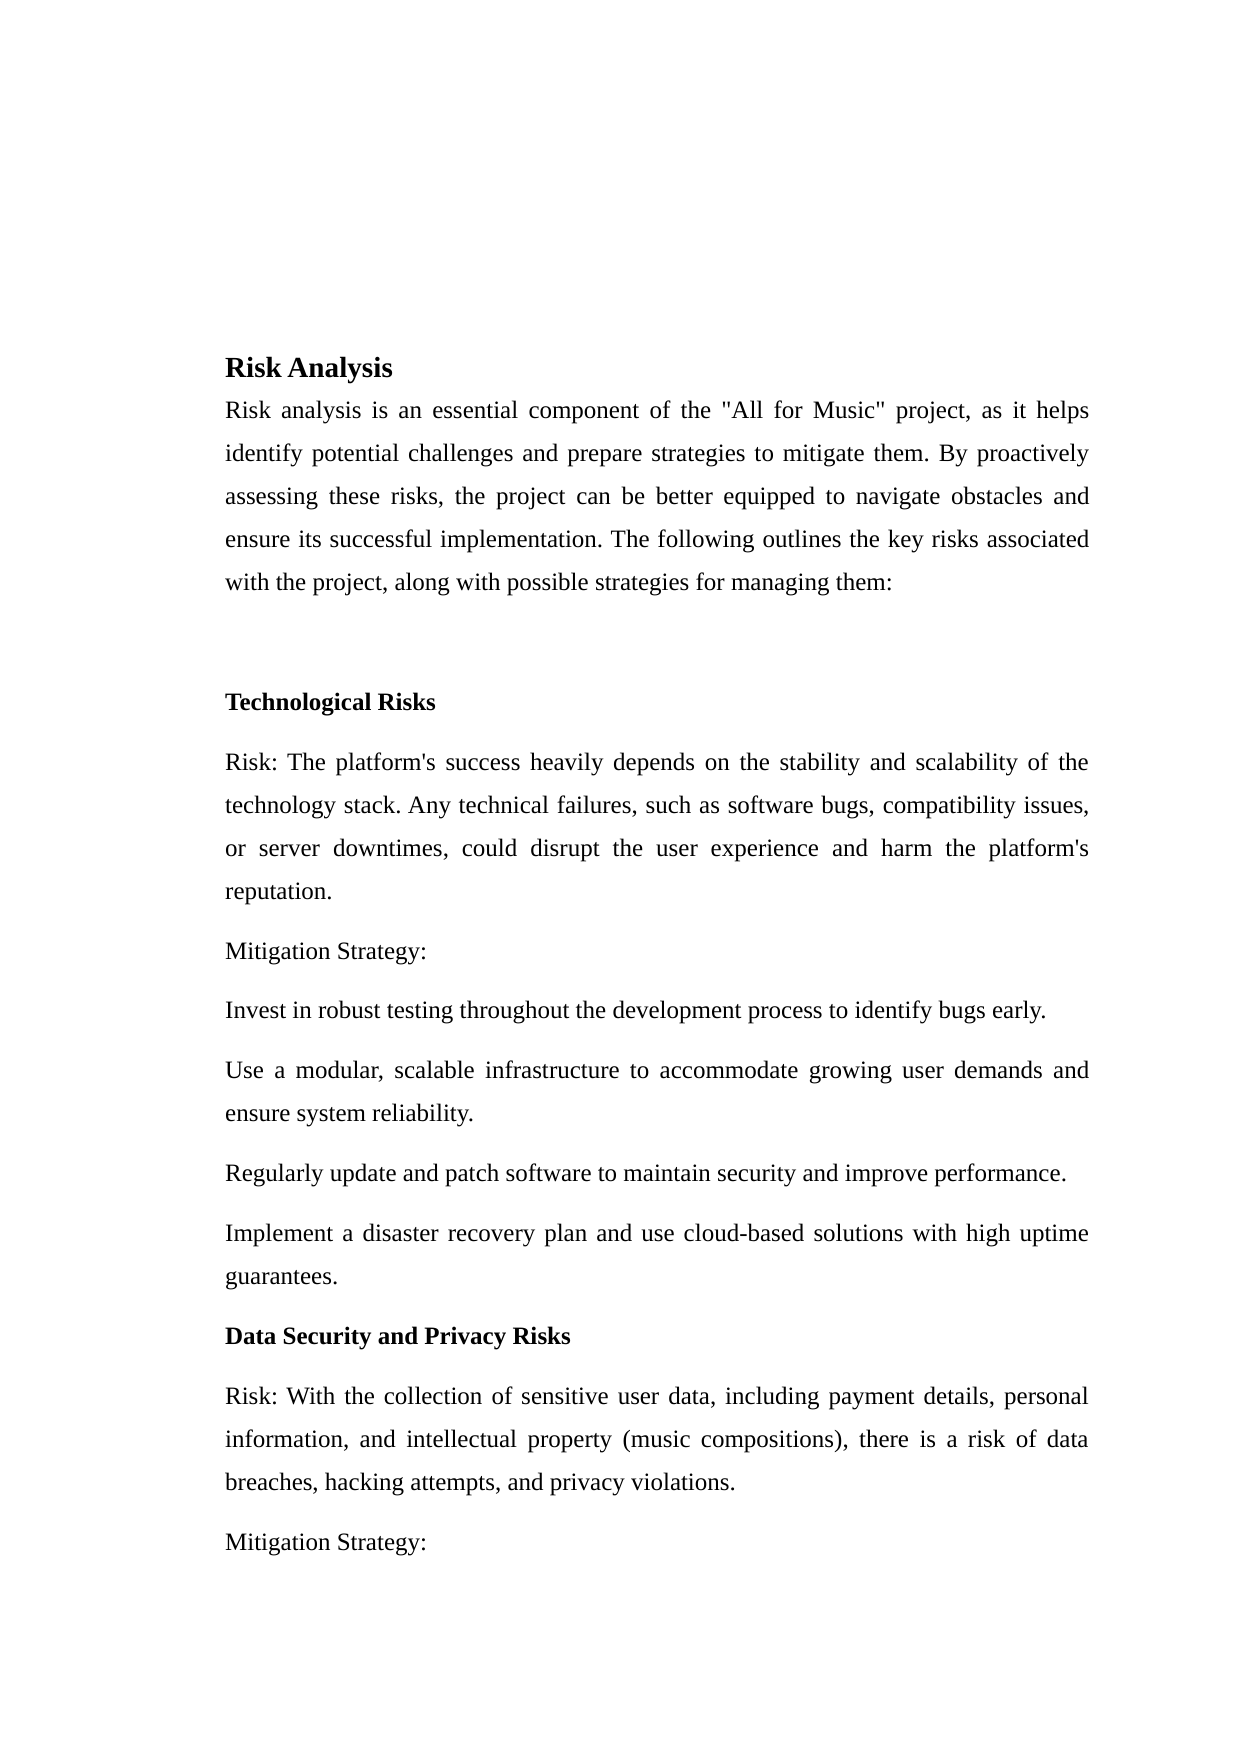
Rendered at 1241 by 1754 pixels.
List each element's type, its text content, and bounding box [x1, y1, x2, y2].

text Regularly update and patch software to maintain security and improve performance. [225, 1158, 1090, 1187]
text Use a modular, scalable infrastructure to accommodate growing user demands and ensure system reliability. [225, 1055, 1090, 1127]
text Risk analysis is an essential component of the "All for Music" project, as it helps identify potential challenges and prepare strategies to mitigate them. By proactively assessing these risks, the project can be better equipped to navigate obstacles and ensure its successful implementation. The following outlines the key risks associated with the project, along with possible strategies for managing them: [225, 395, 1090, 596]
text Data Security and Privacy Risks [225, 1321, 1090, 1350]
text Mitigation Strategy: [225, 936, 1090, 964]
text Technological Risks [225, 687, 1090, 716]
text Risk: With the collection of sensitive user data, including payment details, personal information, and intellectual property (music compositions), there is a risk of data breaches, hacking attempts, and privacy violations. [225, 1381, 1090, 1496]
text Risk: The platform's success heavily depends on the stability and scalability of the technology stack. Any technical failures, such as software bugs, compatibility issues, or server downtimes, could disrupt the user experience and harm the platform's reputation. [225, 747, 1090, 905]
text Mitigation Strategy: [225, 1527, 1090, 1556]
text Implement a disaster recovery plan and use cloud-based solutions with high uptime guarantees. [225, 1218, 1090, 1290]
subtitle Risk Analysis [225, 350, 1090, 384]
text Invest in robust testing throughout the development process to identify bugs early. [225, 996, 1090, 1024]
